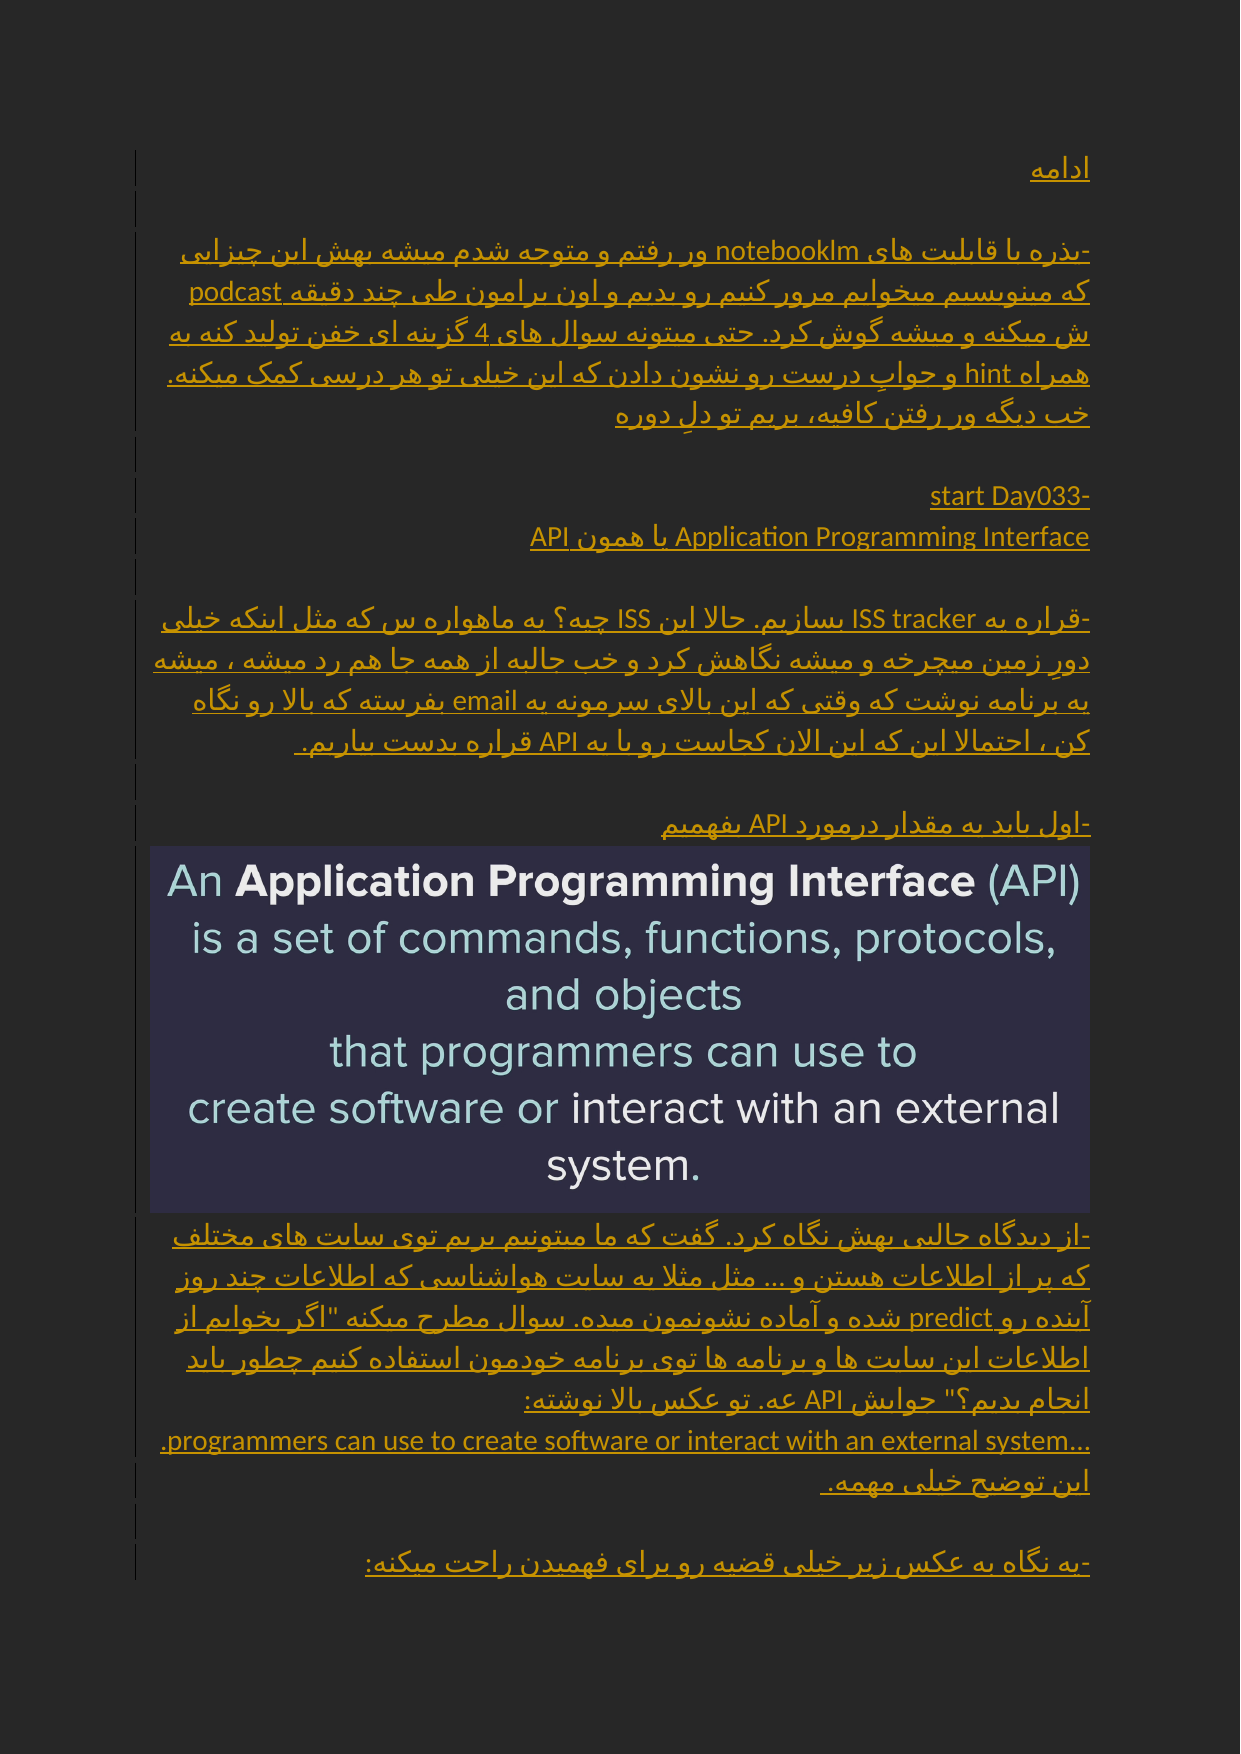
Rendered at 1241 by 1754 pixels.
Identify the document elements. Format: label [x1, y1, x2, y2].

picture [150, 846, 1090, 1213]
